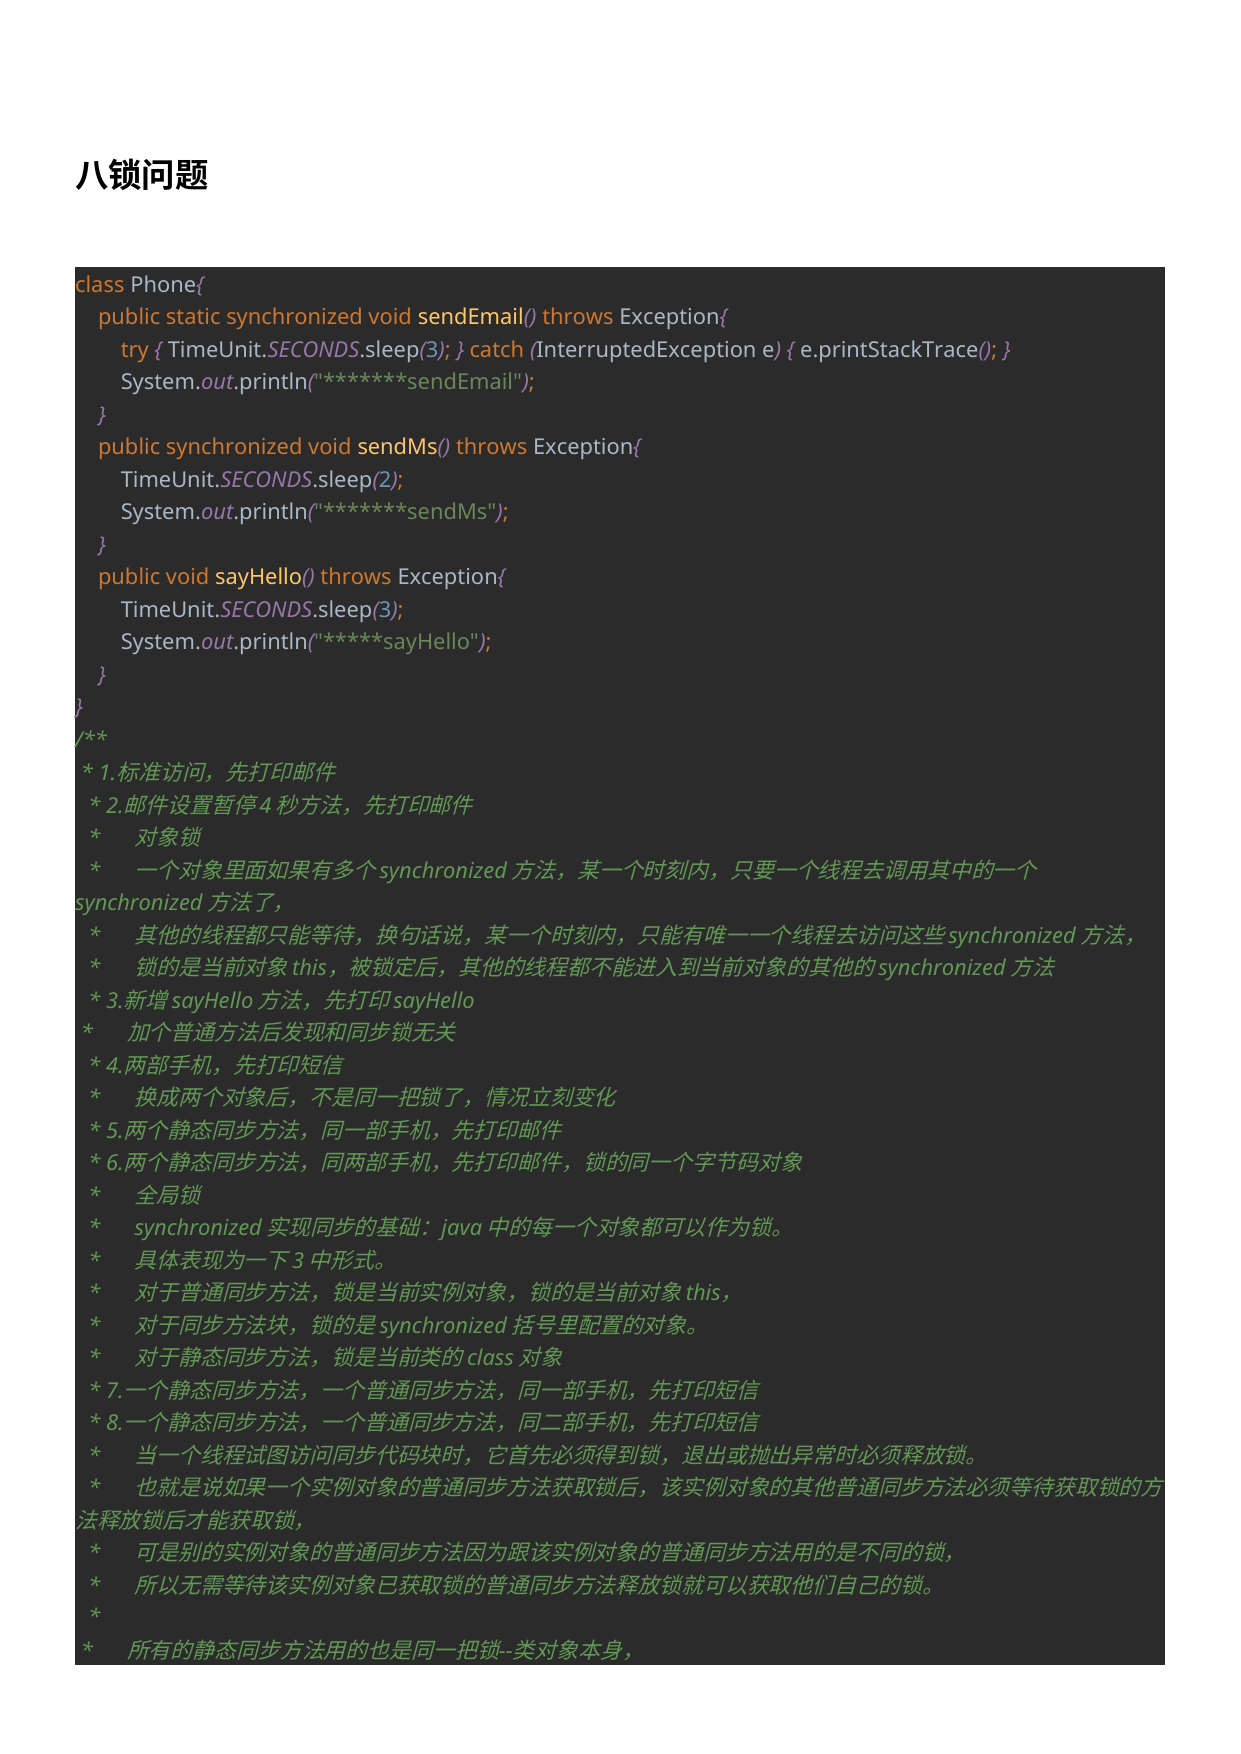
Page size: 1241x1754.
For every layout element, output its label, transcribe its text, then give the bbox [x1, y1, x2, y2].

text class Phone{ [75, 267, 1165, 300]
subtitle 八锁问题 [75, 140, 1165, 205]
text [75, 300, 1165, 1665]
